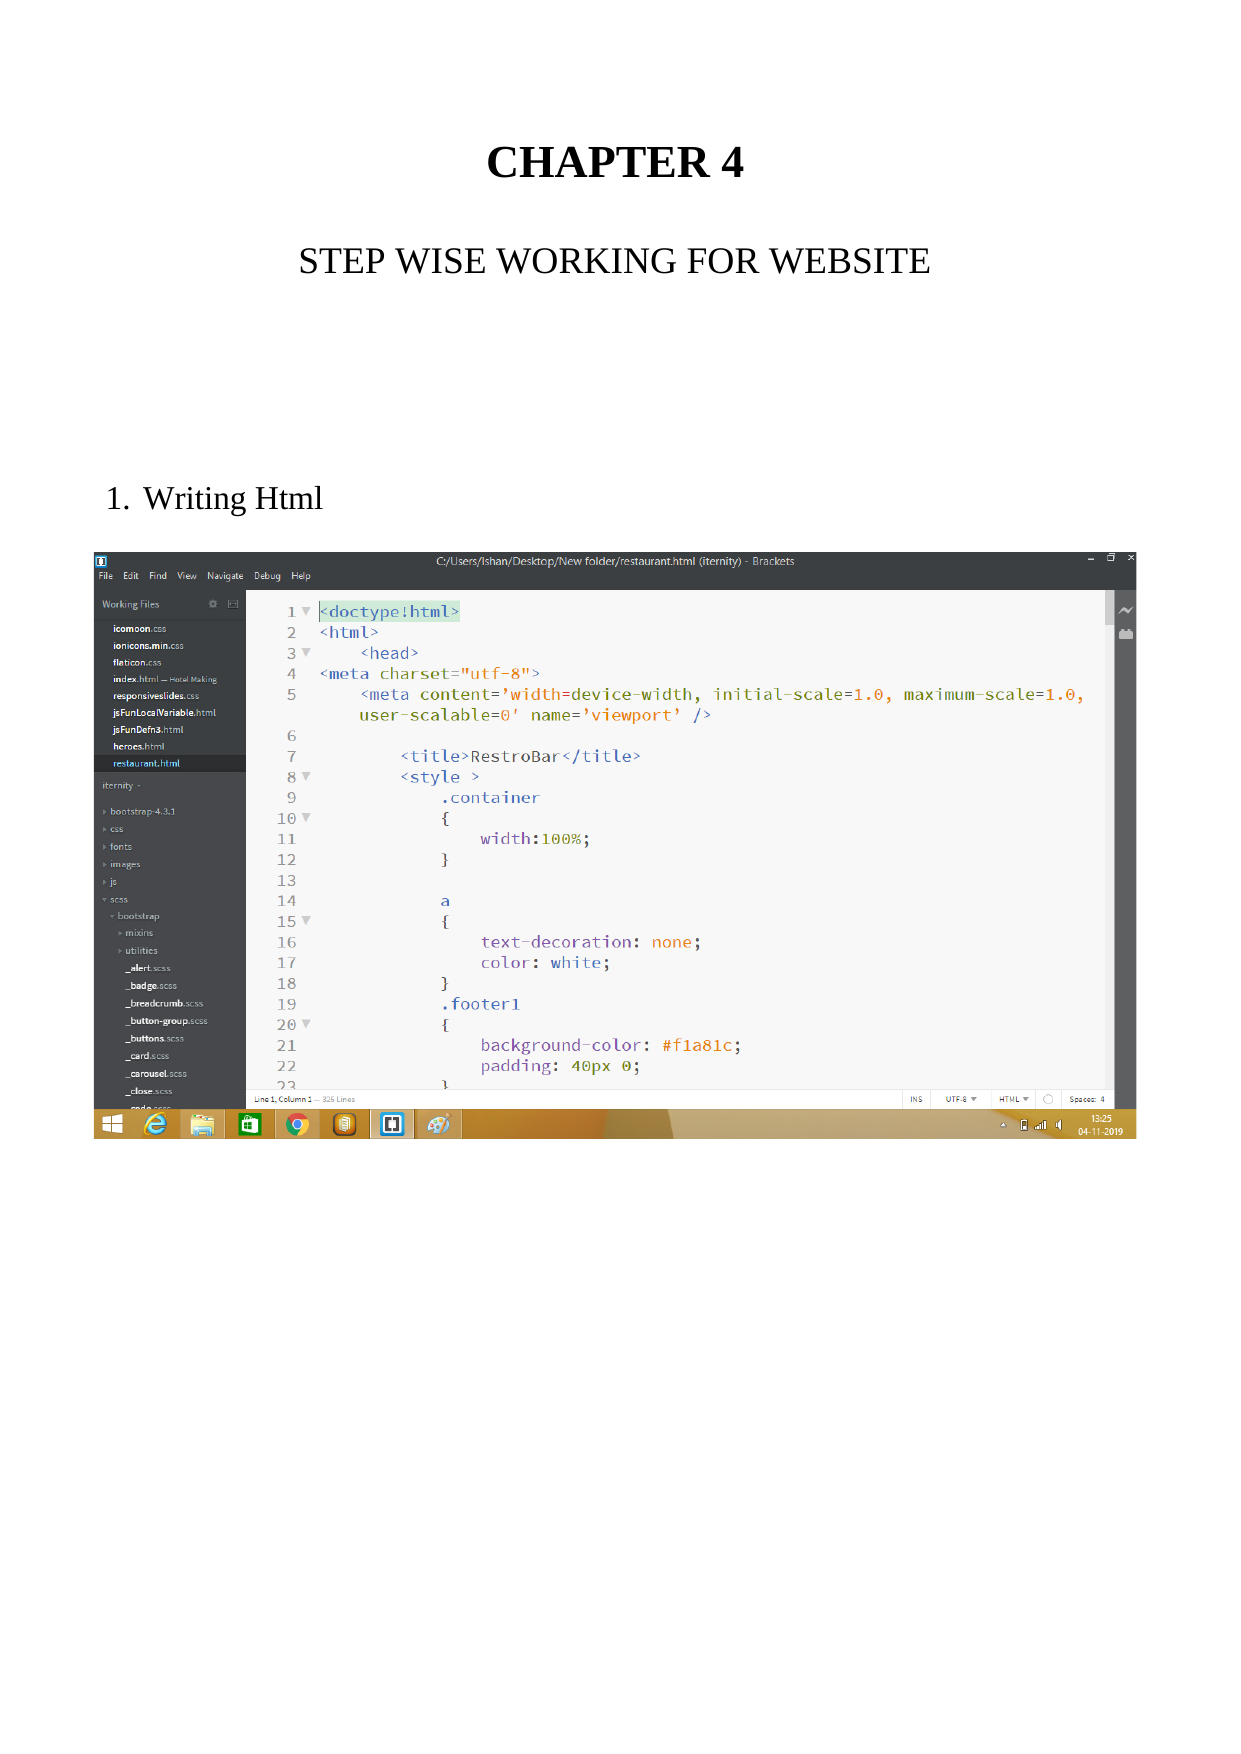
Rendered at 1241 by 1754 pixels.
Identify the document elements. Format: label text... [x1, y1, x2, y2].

list Writing Html [105, 478, 1136, 517]
text STEP WISE WORKING FOR WEBSITE [145, 239, 1084, 282]
text CHAPTER 4 [412, 134, 818, 187]
picture [93, 552, 1137, 1139]
